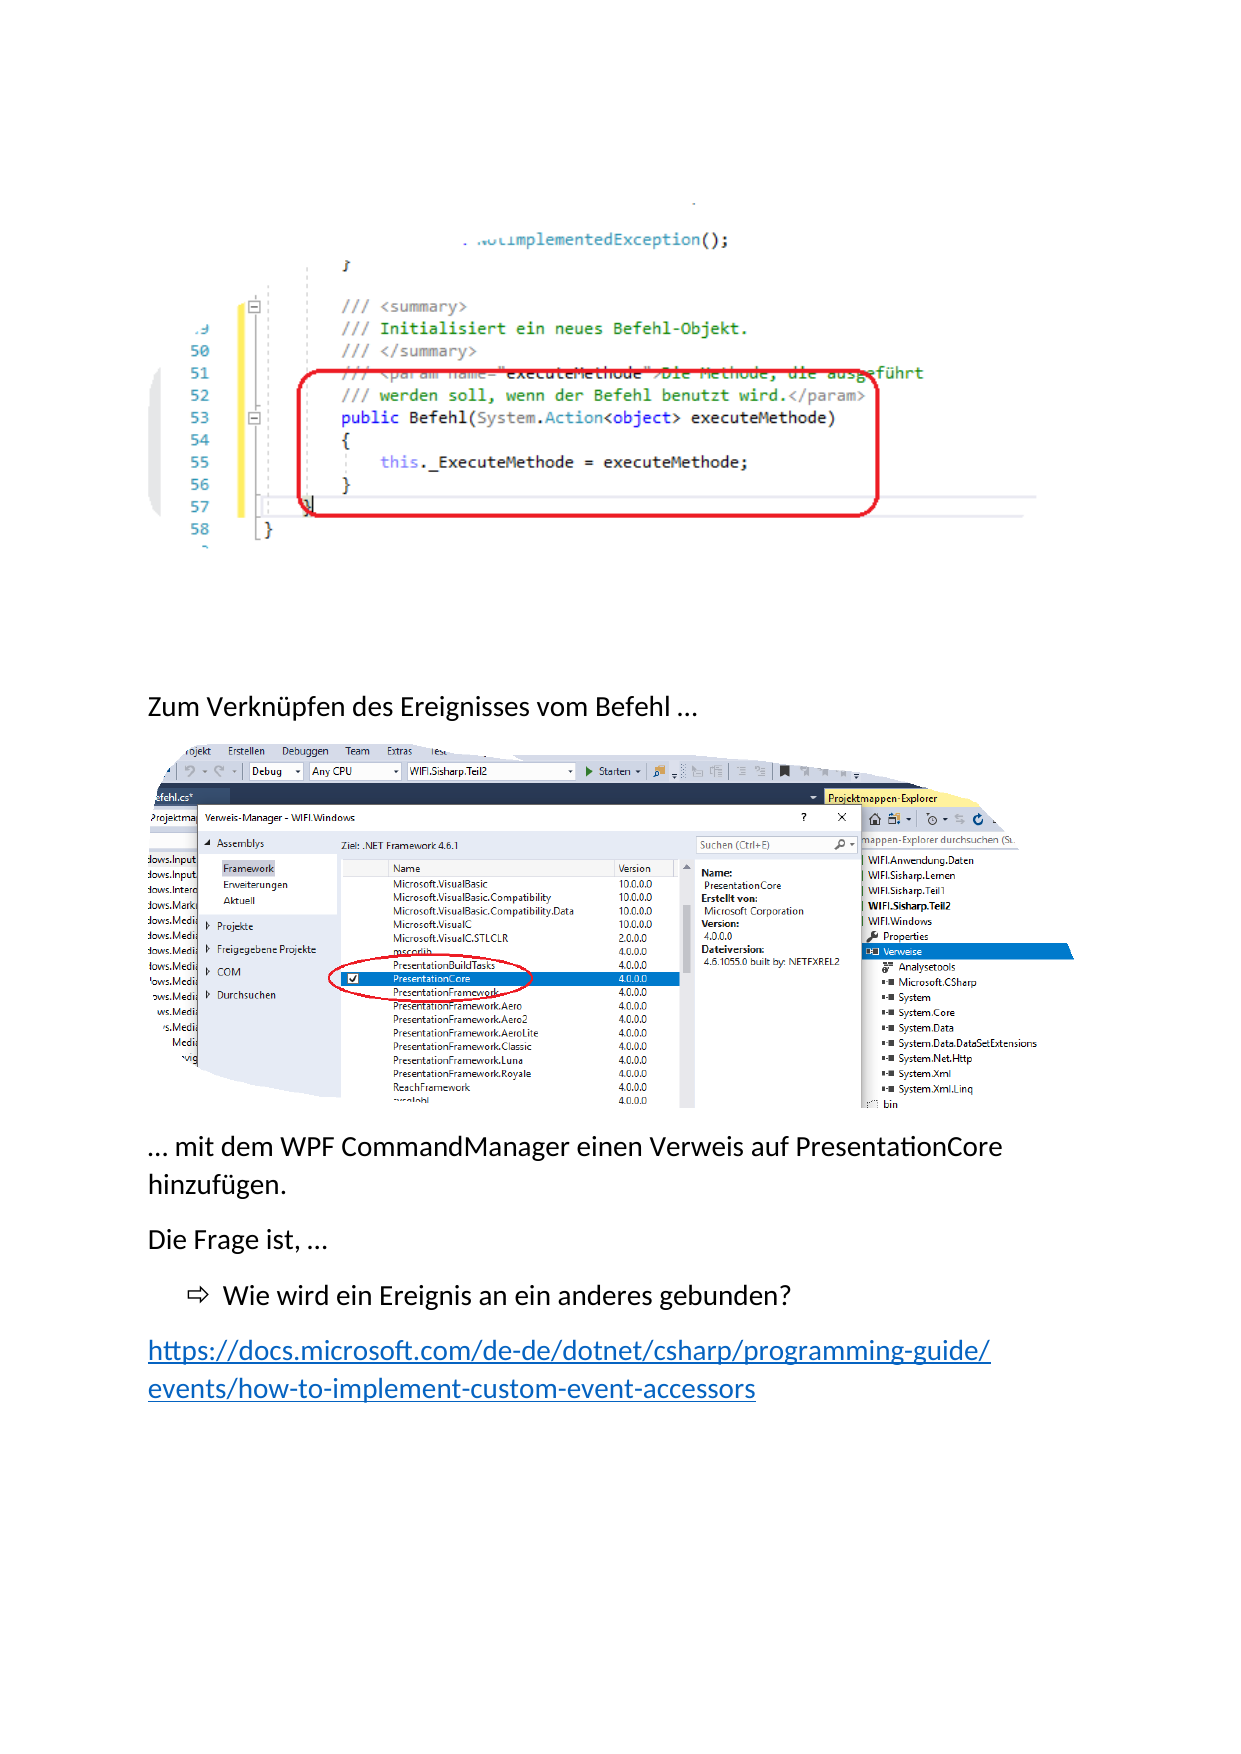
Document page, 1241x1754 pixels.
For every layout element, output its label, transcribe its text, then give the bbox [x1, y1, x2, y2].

text https://docs.microsoft.com/de-de/dotnet/csharp/programming-guide/events/how-to-implement-custom-event-accessors [148, 1332, 1093, 1406]
text Zum Verknüpfen des Ereignisses vom Befehl … [148, 688, 1093, 724]
picture [147, 202, 1092, 614]
text Die Frage ist, … [148, 1221, 1093, 1257]
text … mit dem WPF CommandManager einen Verweis auf PresentationCore hinzufügen. [148, 1128, 1093, 1202]
picture [147, 743, 1092, 1109]
list Wie wird ein Ereignis an ein anderes gebunden? [185, 1277, 1093, 1312]
